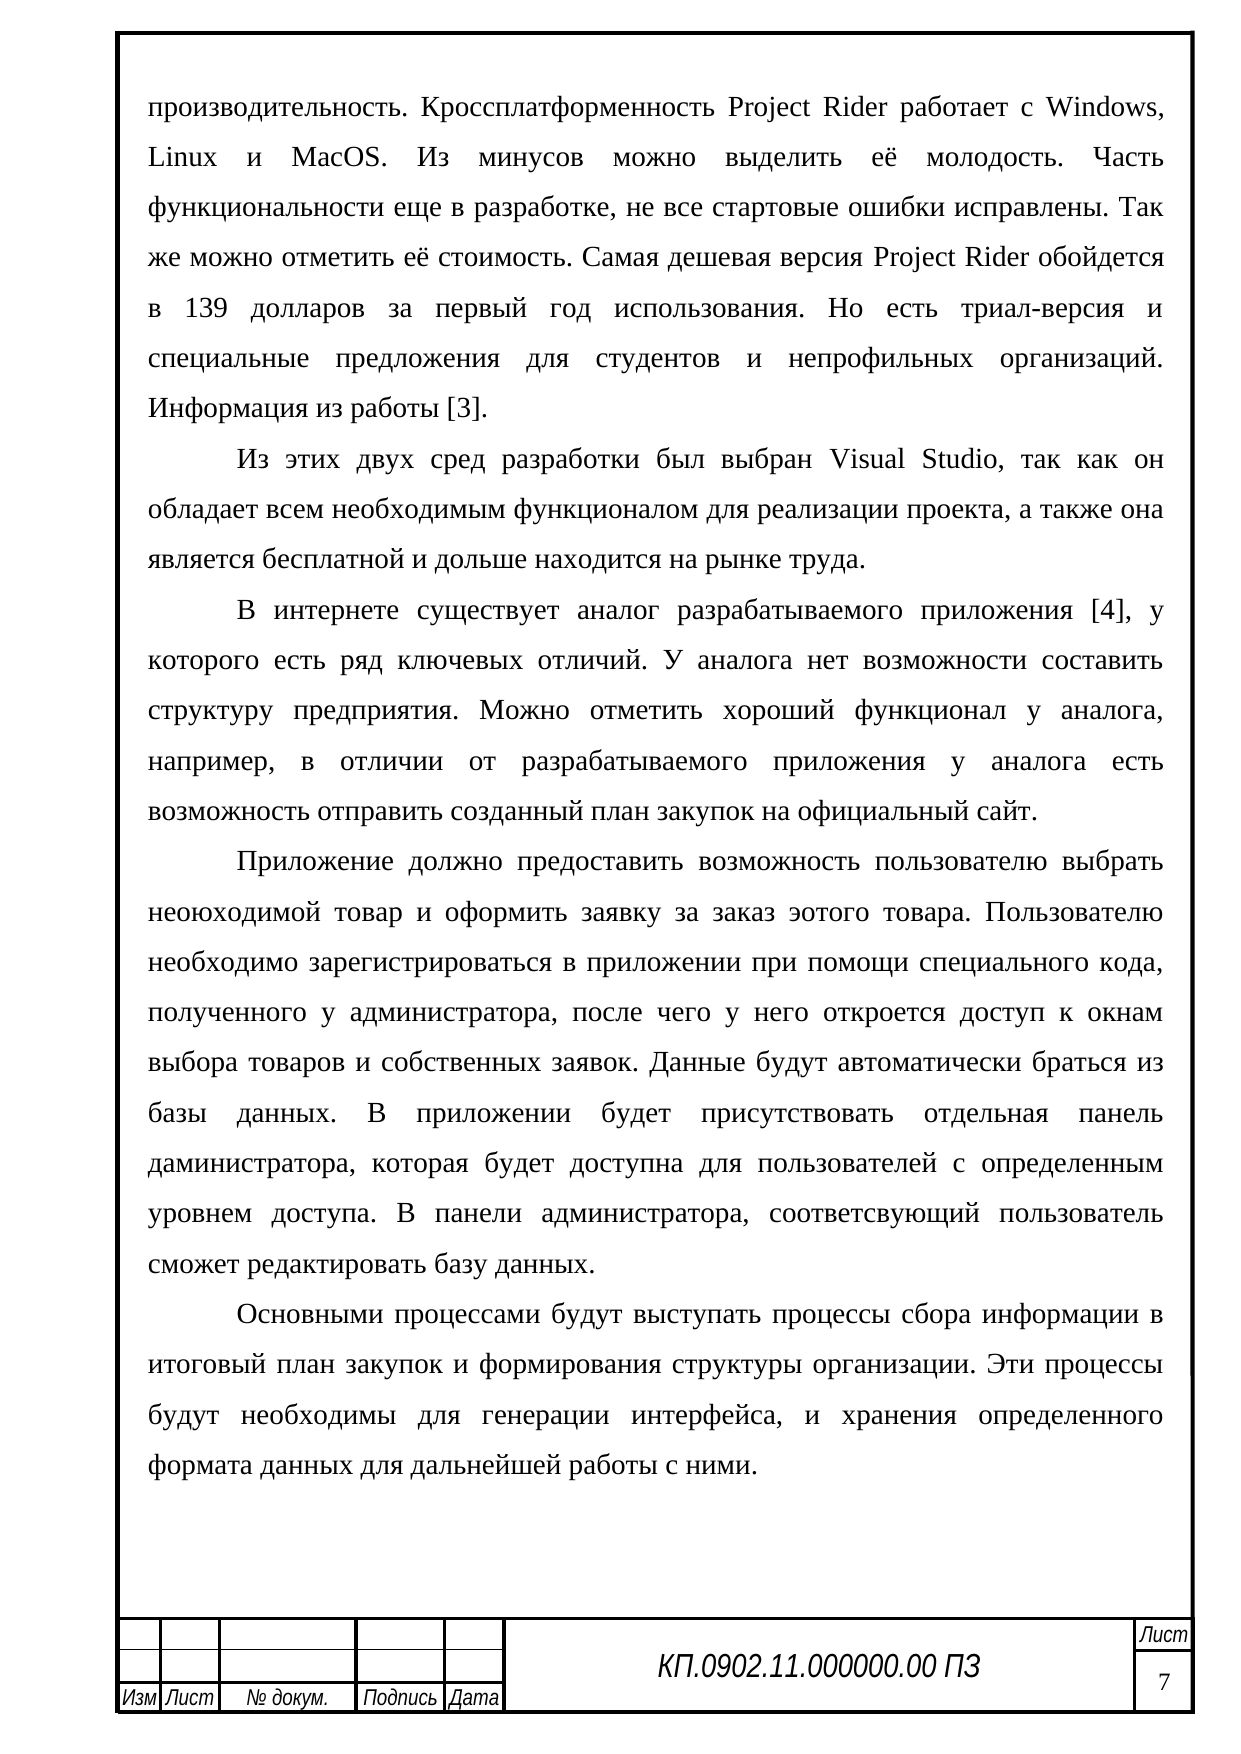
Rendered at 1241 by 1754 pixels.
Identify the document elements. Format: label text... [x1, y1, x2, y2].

text Приложение должно предоставить возможность пользователю выбрать неоюходимой товар и оформить заявку за заказ эотого товара. Пользователю необходимо зарегистрироваться в приложении при помощи специального кода, полученного у администратора, после чего у него откроется доступ к окнам выбора товаров и собственных заявок. Данные будут автоматически браться из базы данных. В приложении будет присутствовать отдельная панель даминистратора, которая будет доступна для пользователей с определенным уровнем доступа. В панели администратора, соответсвующий пользователь сможет редактировать базу данных. [148, 843, 1164, 1279]
text Основными процессами будут выступать процессы сбора информации в итоговый план закупок и формирования структуры организации. Эти процессы будут необходимы для генерации интерфейса, и хранения определенного формата данных для дальнейшей работы с ними. [148, 1296, 1164, 1481]
text В интернете существует аналог разрабатываемого приложения [4], у которого есть ряд ключевых отличий. У аналога нет возможности составить структуру предприятия. Можно отметить хороший функционал у аналога, например, в отличии от разрабатываемого приложения у аналога есть возможность отправить созданный план закупок на официальный сайт. [148, 592, 1164, 827]
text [148, 89, 1164, 424]
text Из этих двух сред разработки был выбран Visual Studio, так как он обладает всем необходимым функционалом для реализации проекта, а также она является бесплатной и дольше находится на рынке труда. [148, 441, 1164, 575]
